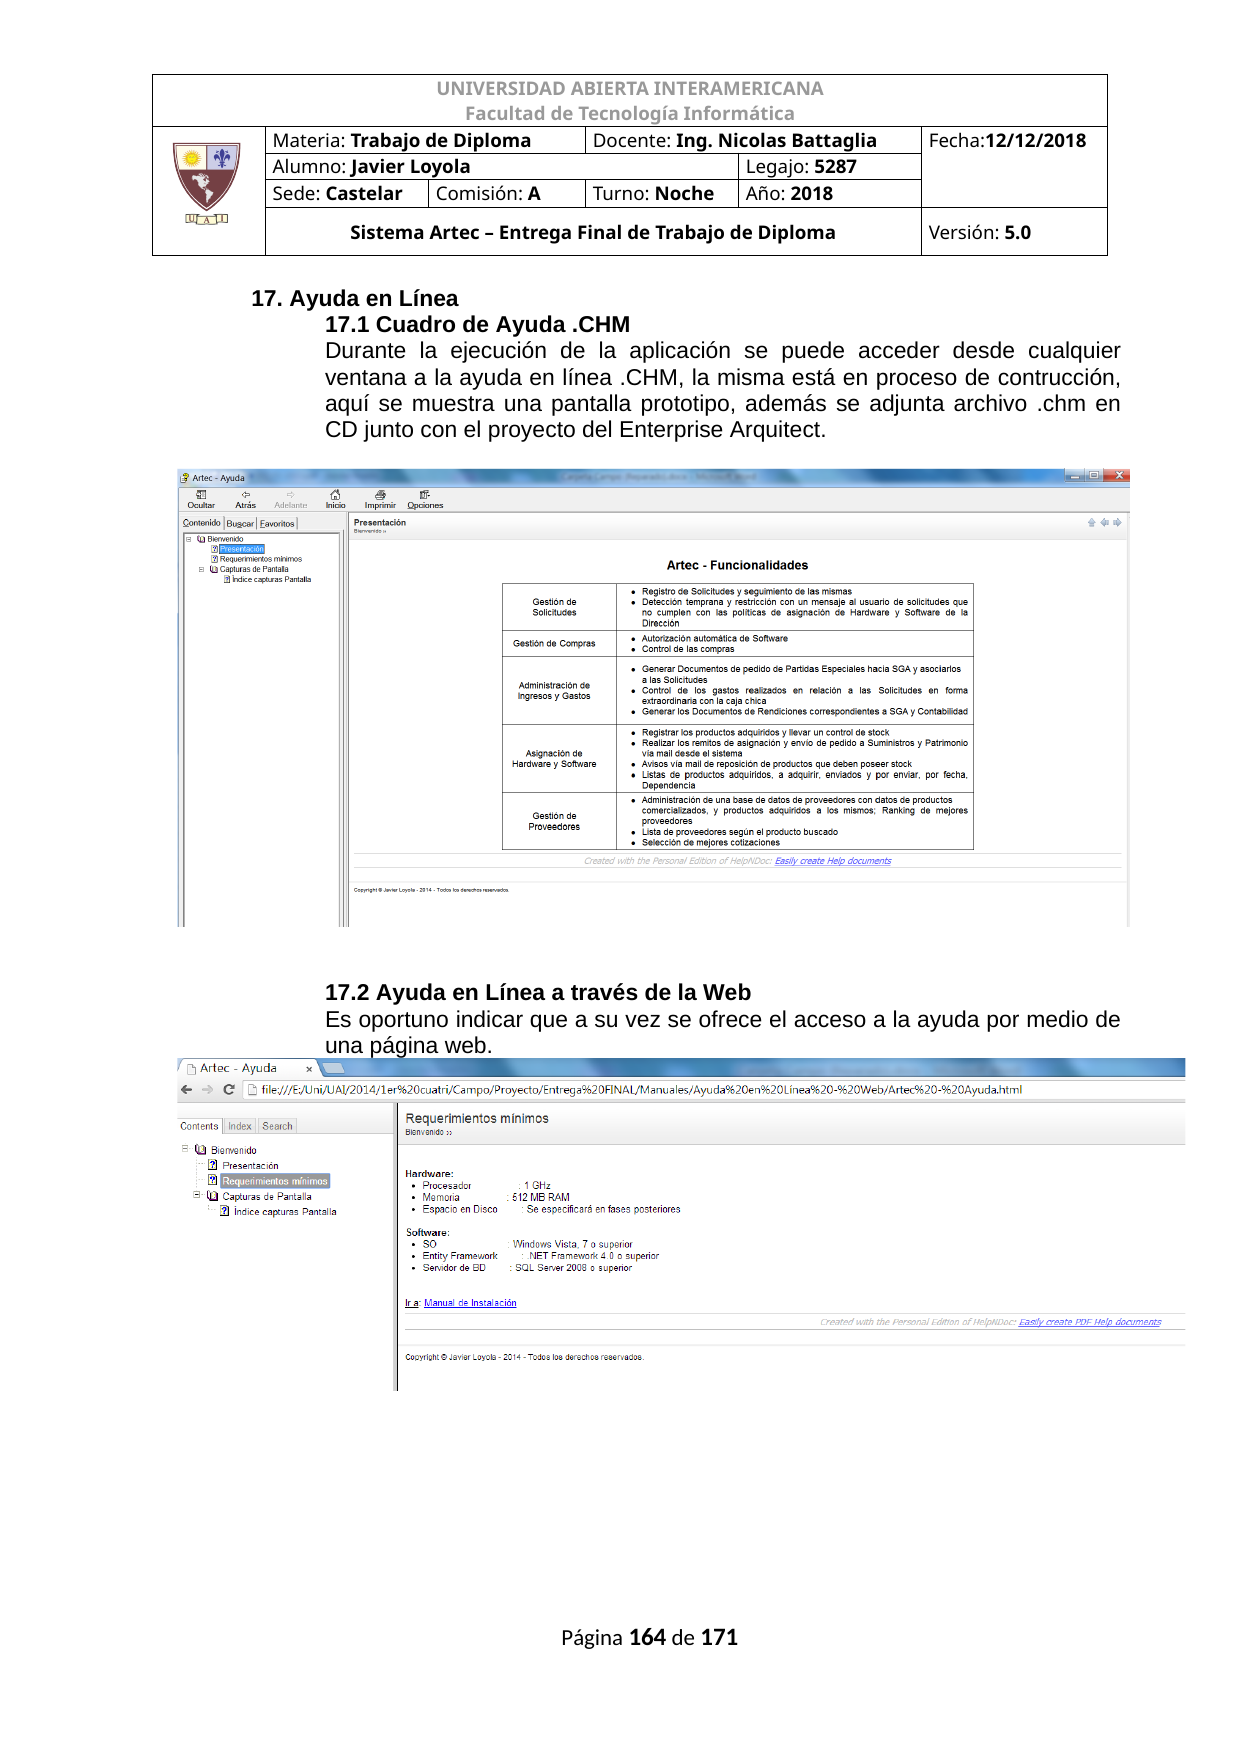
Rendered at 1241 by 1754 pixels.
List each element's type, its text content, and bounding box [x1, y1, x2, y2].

text 17.2 Ayuda en Línea a través de la Web [177, 979, 1122, 1006]
picture [177, 468, 1130, 927]
picture [157, 136, 257, 228]
text Durante la ejecución de la aplicación se puede acceder desde cualquier ventana a la ayuda en línea .CHM, la misma está en proceso de contrucción, aquí se muestra una pantalla prototipo, además se adjunta archivo .chm en CD junto con el proyecto del Enterprise Arquitect. [325, 337, 1122, 443]
text Es oportuno indicar que a su vez se ofrece el acceso a la ayuda por medio de una página web. [325, 1006, 1122, 1058]
text 17. Ayuda en Línea [251, 284, 1122, 311]
picture [177, 1058, 1186, 1391]
text 17.1 Cuadro de Ayuda .CHM [251, 311, 1122, 337]
